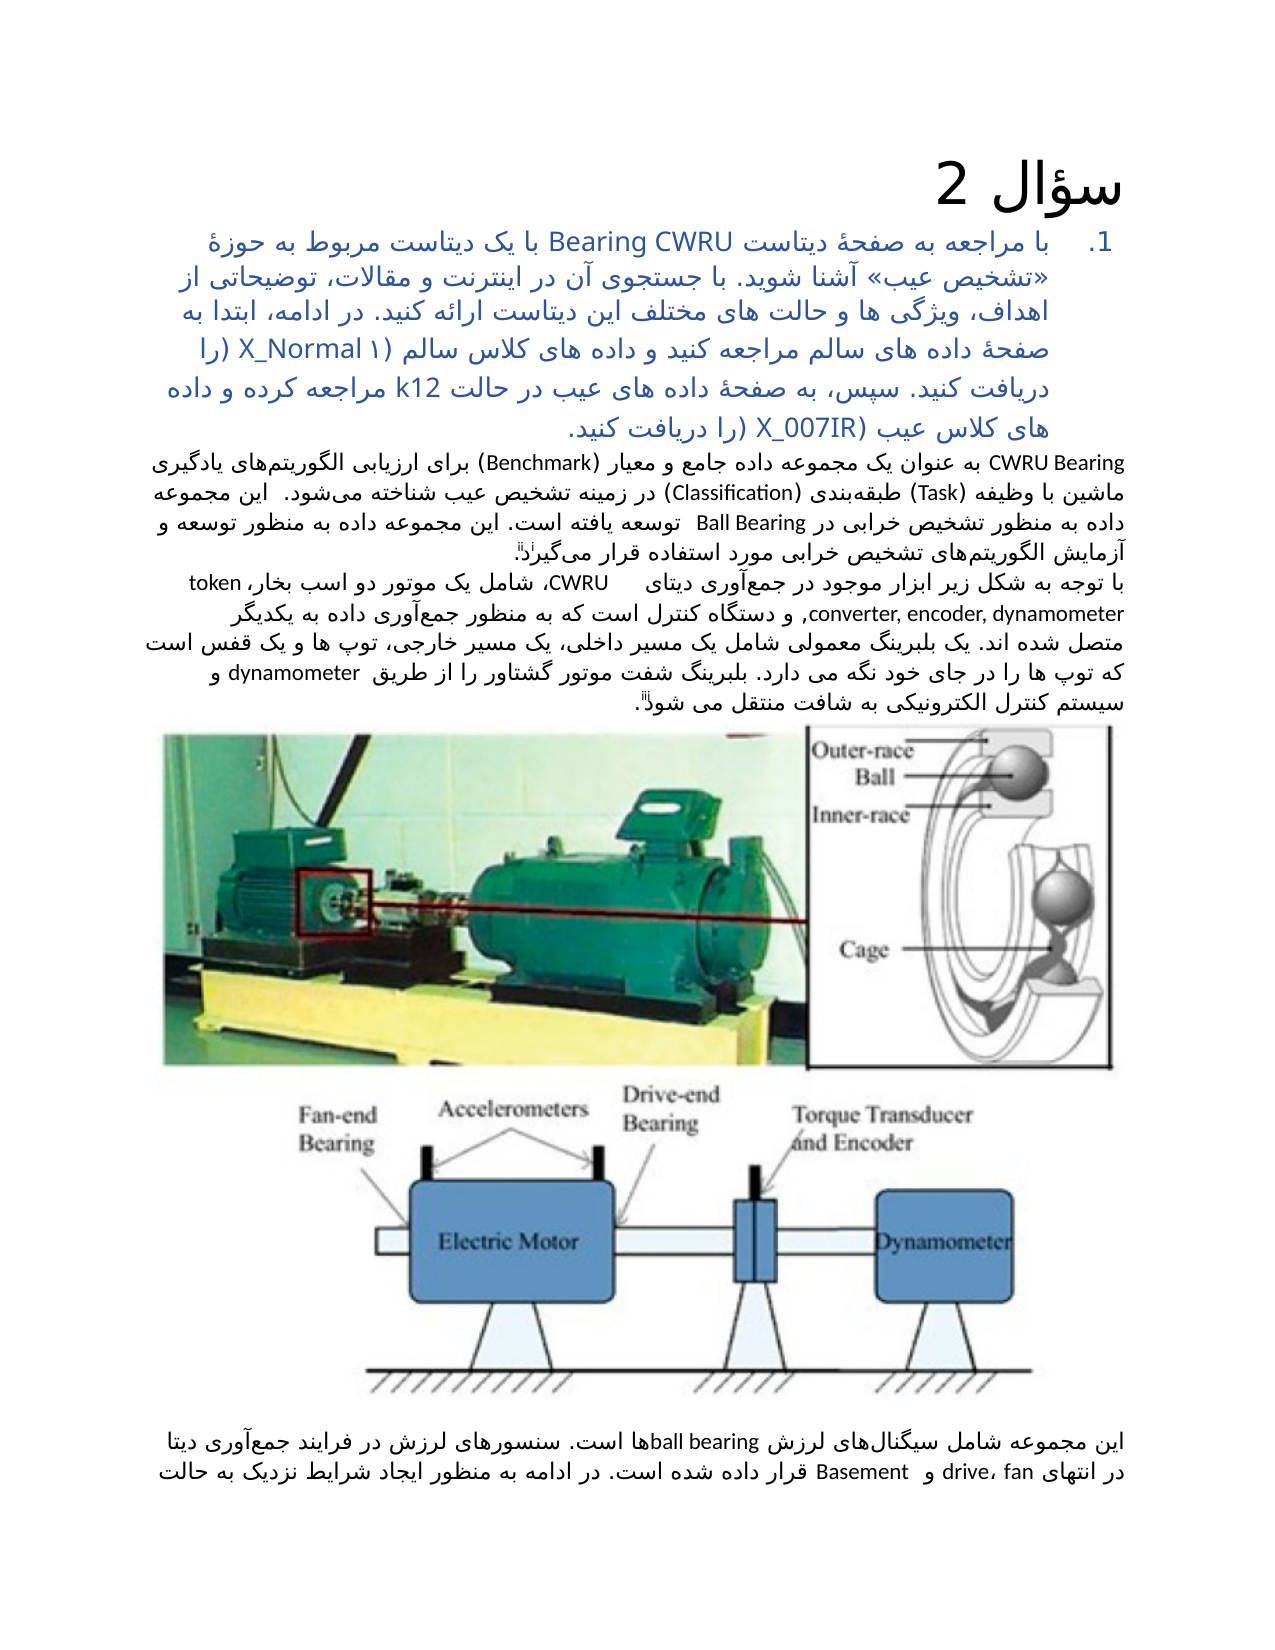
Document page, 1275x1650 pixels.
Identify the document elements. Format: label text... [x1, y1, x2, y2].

picture [150, 717, 1125, 1409]
subtitle با مراجعه به صفحۀ دیتاست Bearing CWRU با یک دیتاست مربوط به حوزۀ «تشخیص عیب» آشنا شوید. با جستجوی آن در اینترنت و مقالات، توضیحاتی از اهداف، ویژگی ها و حالت های مختلف این دیتاست ارائه کنید. در ادامه، ابتدا به صفحۀ داده های سالم مراجعه کنید و داده های کلاس سالم (X_Normal۱ (را دریافت کنید. سپس، به صفحۀ داده های عیب در حالت k12 مراجعه کرده و داده های کلاس عیب (X_007IR (را دریافت کنید. [150, 222, 1087, 445]
text CWRU Bearing به عنوان یک مجموعه داده جامع و معیار (Benchmark) برای ارزیابی الگوریتم‌های یادگیری ماشین با وظیفه (Task) طبقه‌بندی (Classification) در زمینه تشخیص عیب شناخته می‌شود. این مجموعه داده به منظور تشخیص خرابی در Ball Bearing توسعه یافته است. این مجموعه داده به منظور توسعه و آزمایش الگوریتم‌های تشخیص خرابی مورد استفاده قرار می‌گیرد. با توجه به شکل زیر ابزار موجود در جمع‌آوری دیتای CWRU، شامل یک موتور دو اسب بخار،token converter, encoder, dynamometer, و دستگاه کنترل است که به منظور جمع‌آوری داده به یکدیگر متصل شده اند. یک بلبرینگ معمولی شامل یک مسیر داخلی، یک مسیر خارجی، توپ ها و یک قفس است که توپ ها را در جای خود نگه می دارد. بلبرینگ شفت موتور گشتاور را از طریق dynamometer و سیستم کنترل الکترونیکی به شافت منتقل می شود. [150, 448, 1125, 717]
title سؤال 2 [150, 150, 1125, 218]
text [150, 1427, 1125, 1485]
